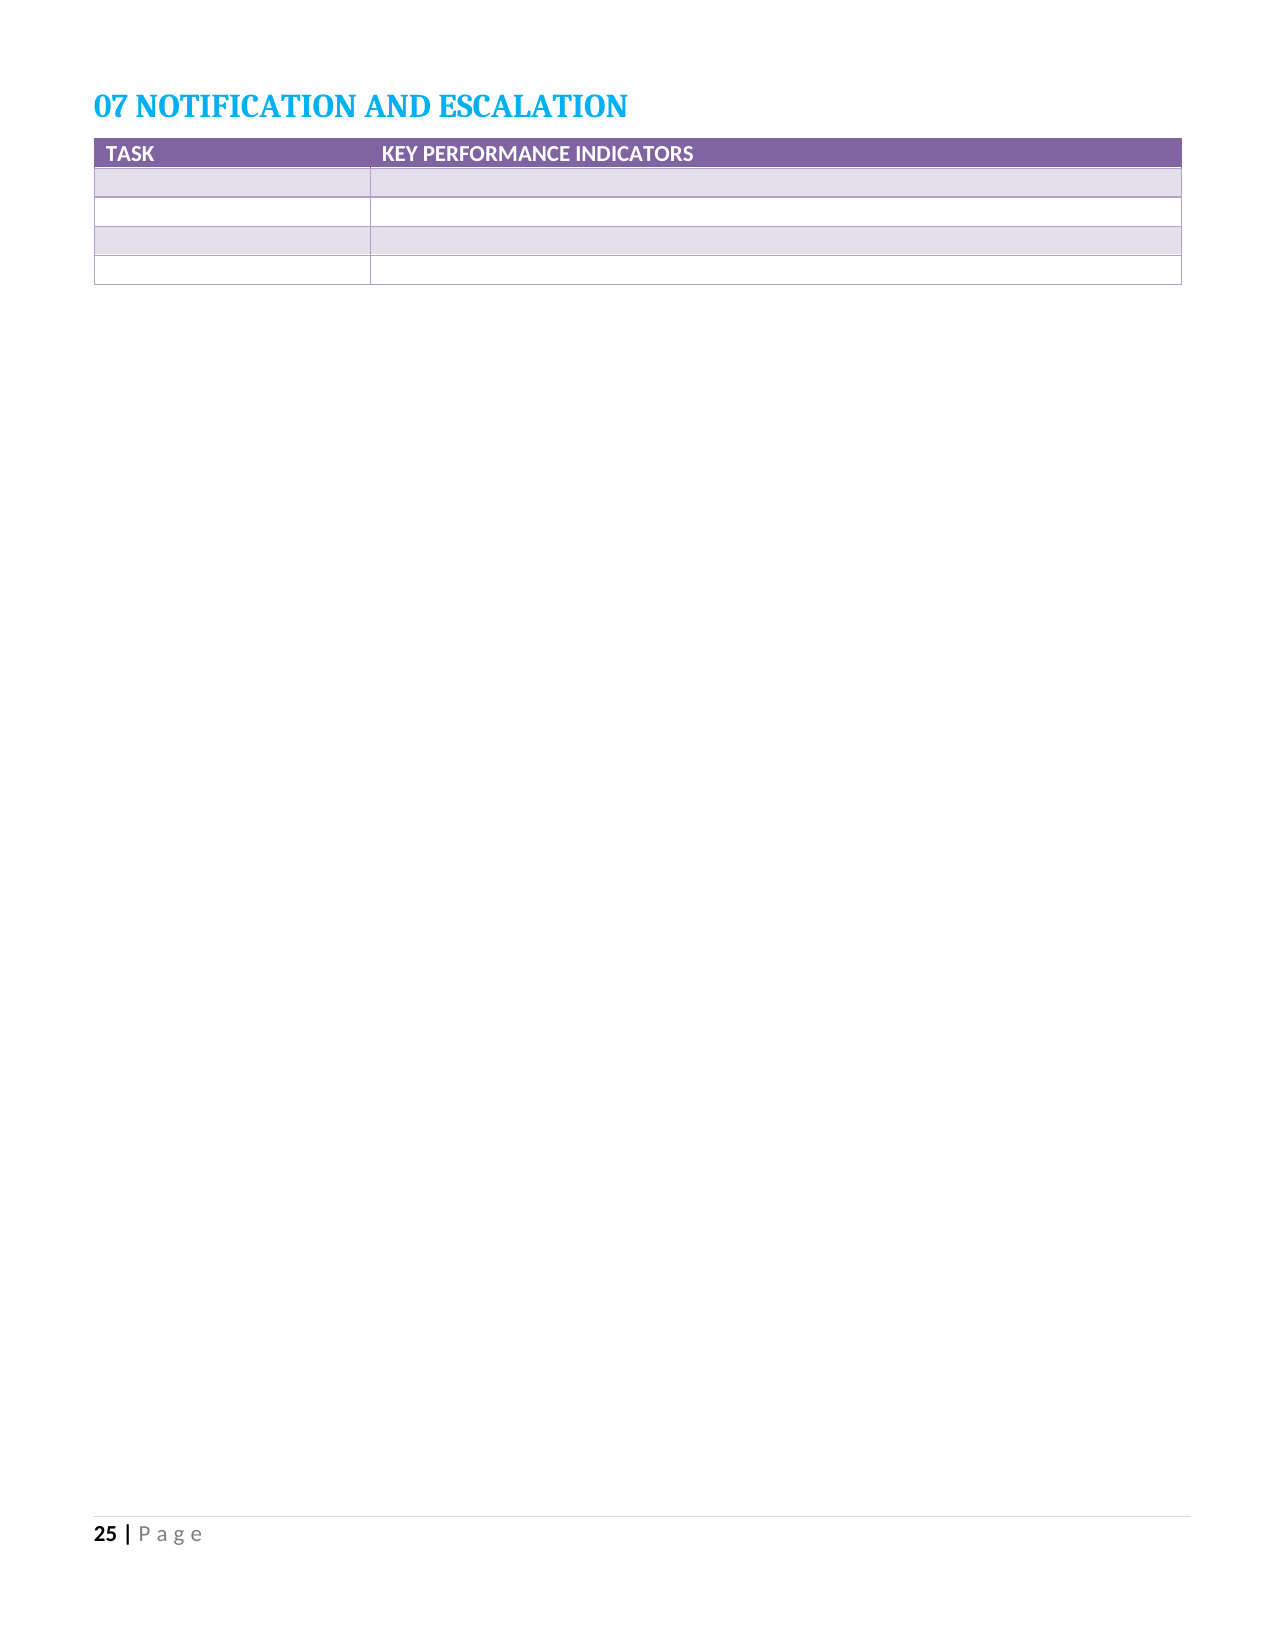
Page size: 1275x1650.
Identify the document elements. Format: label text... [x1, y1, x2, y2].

table_cell [371, 227, 1181, 254]
table_cell [371, 169, 1181, 196]
table_cell [95, 256, 370, 284]
table_header TASK [95, 139, 370, 167]
subtitle 07 NOTIFICATION AND ESCALATION [94, 87, 1191, 126]
table_cell [371, 198, 1181, 226]
table_cell [95, 198, 370, 226]
table_header KEY PERFORMANCE INDICATORS [371, 139, 1181, 167]
table_cell [95, 169, 370, 196]
table_cell [95, 227, 370, 254]
table_cell [371, 256, 1181, 284]
